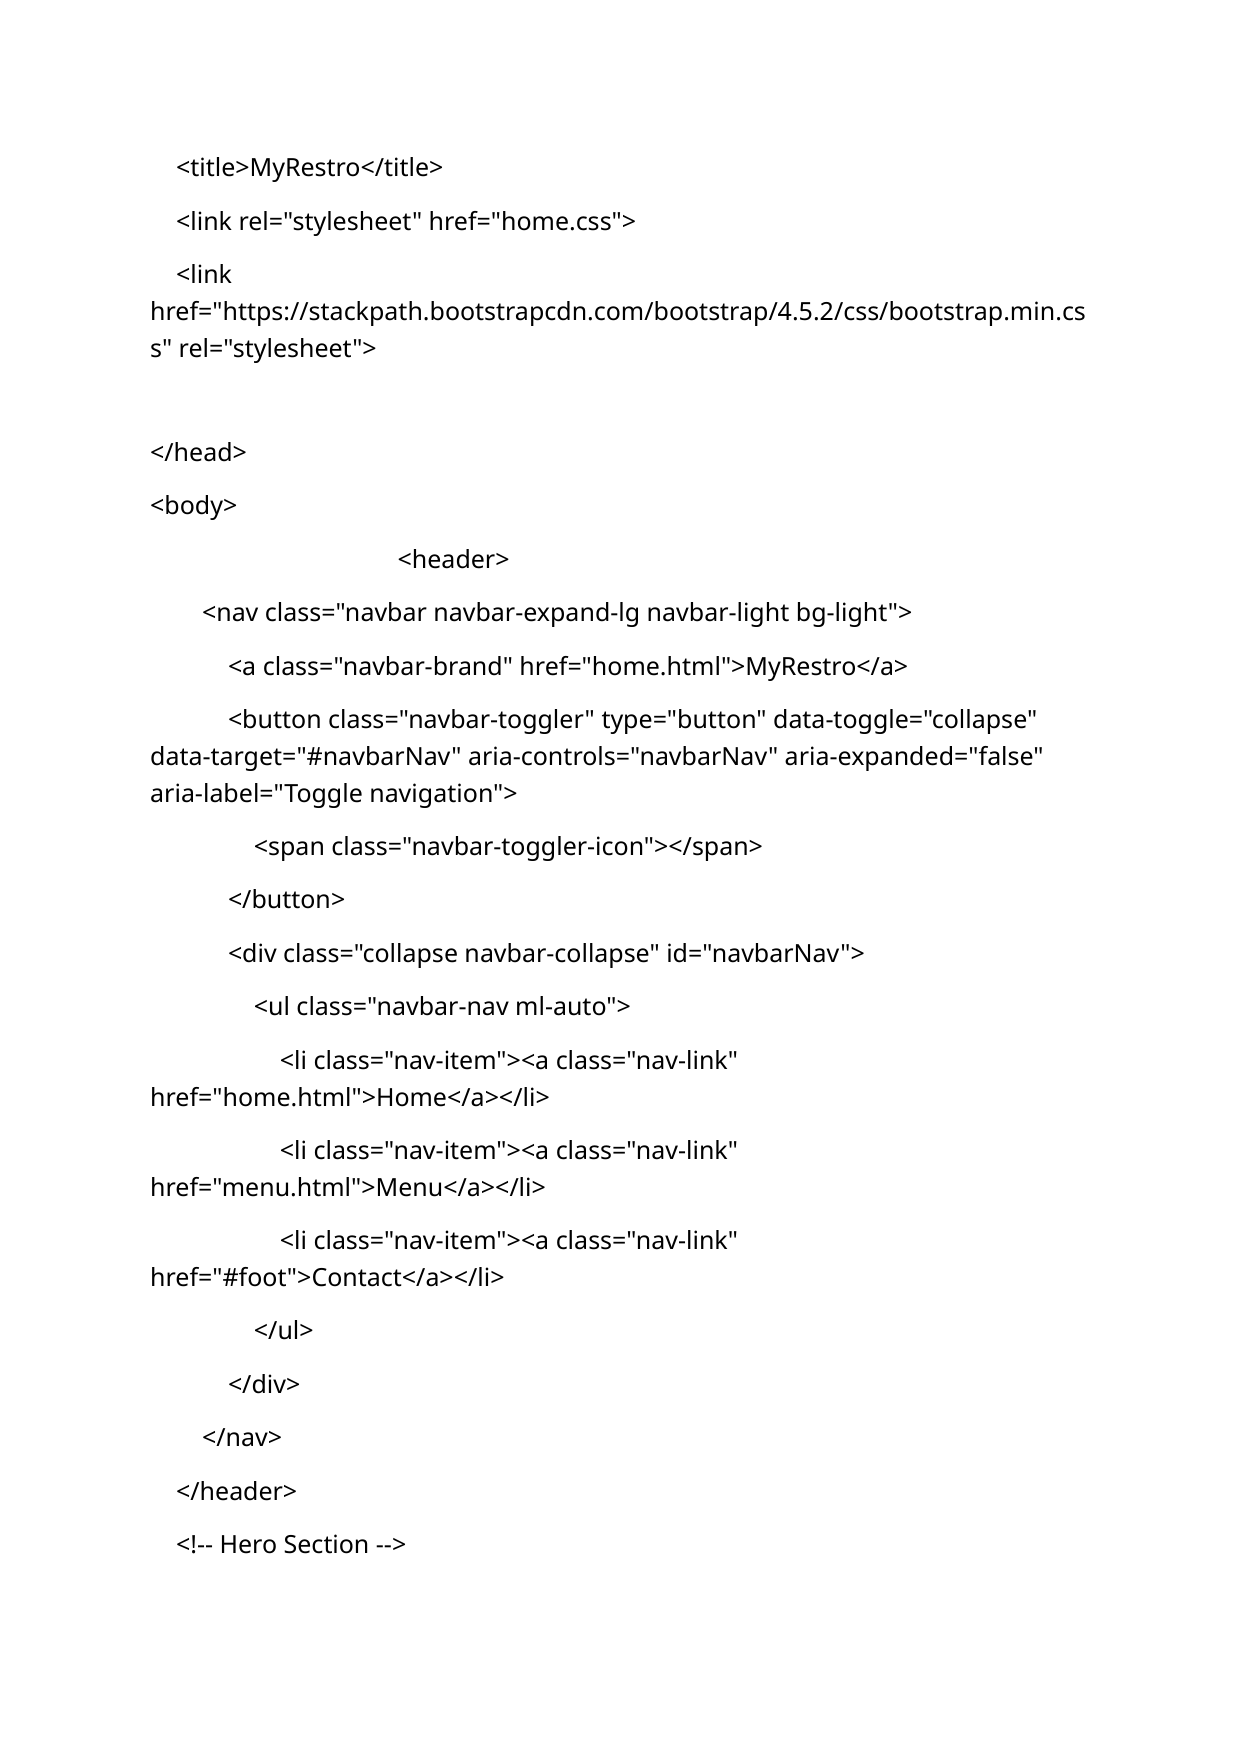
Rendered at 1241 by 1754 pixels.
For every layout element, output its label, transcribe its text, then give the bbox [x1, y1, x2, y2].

text </button> [150, 882, 1090, 916]
text <button class="navbar-toggler" type="button" data-toggle="collapse" data-target="#navbarNav" aria-controls="navbarNav" aria-expanded="false" aria-label="Toggle navigation"> [150, 702, 1090, 809]
text <div class="collapse navbar-collapse" id="navbarNav"> [150, 936, 1090, 969]
text <header> [150, 541, 1090, 575]
text <ul class="navbar-nav ml-auto"> [150, 989, 1090, 1023]
text <nav class="navbar navbar-expand-lg navbar-light bg-light"> [150, 595, 1090, 629]
text </header> [150, 1473, 1090, 1507]
text <!-- Hero Section --> [150, 1527, 1090, 1561]
text <body> [150, 488, 1090, 522]
text <title>MyRestro</title> [150, 150, 1090, 184]
text </div> [150, 1366, 1090, 1401]
text <li class="nav-item"><a class="nav-link" href="menu.html">Menu</a></li> [150, 1133, 1090, 1203]
text <link href="https://stackpath.bootstrapcdn.com/bootstrap/4.5.2/css/bootstrap.min.css" rel="stylesheet"> [150, 257, 1090, 364]
text </nav> [150, 1420, 1090, 1454]
text <span class="navbar-toggler-icon"></span> [150, 829, 1090, 863]
text </head> [150, 434, 1090, 468]
text <a class="navbar-brand" href="home.html">MyRestro</a> [150, 648, 1090, 682]
text <li class="nav-item"><a class="nav-link" href="#foot">Contact</a></li> [150, 1223, 1090, 1294]
text </ul> [150, 1313, 1090, 1347]
text <li class="nav-item"><a class="nav-link" href="home.html">Home</a></li> [150, 1042, 1090, 1113]
text <link rel="stylesheet" href="home.css"> [150, 203, 1090, 237]
